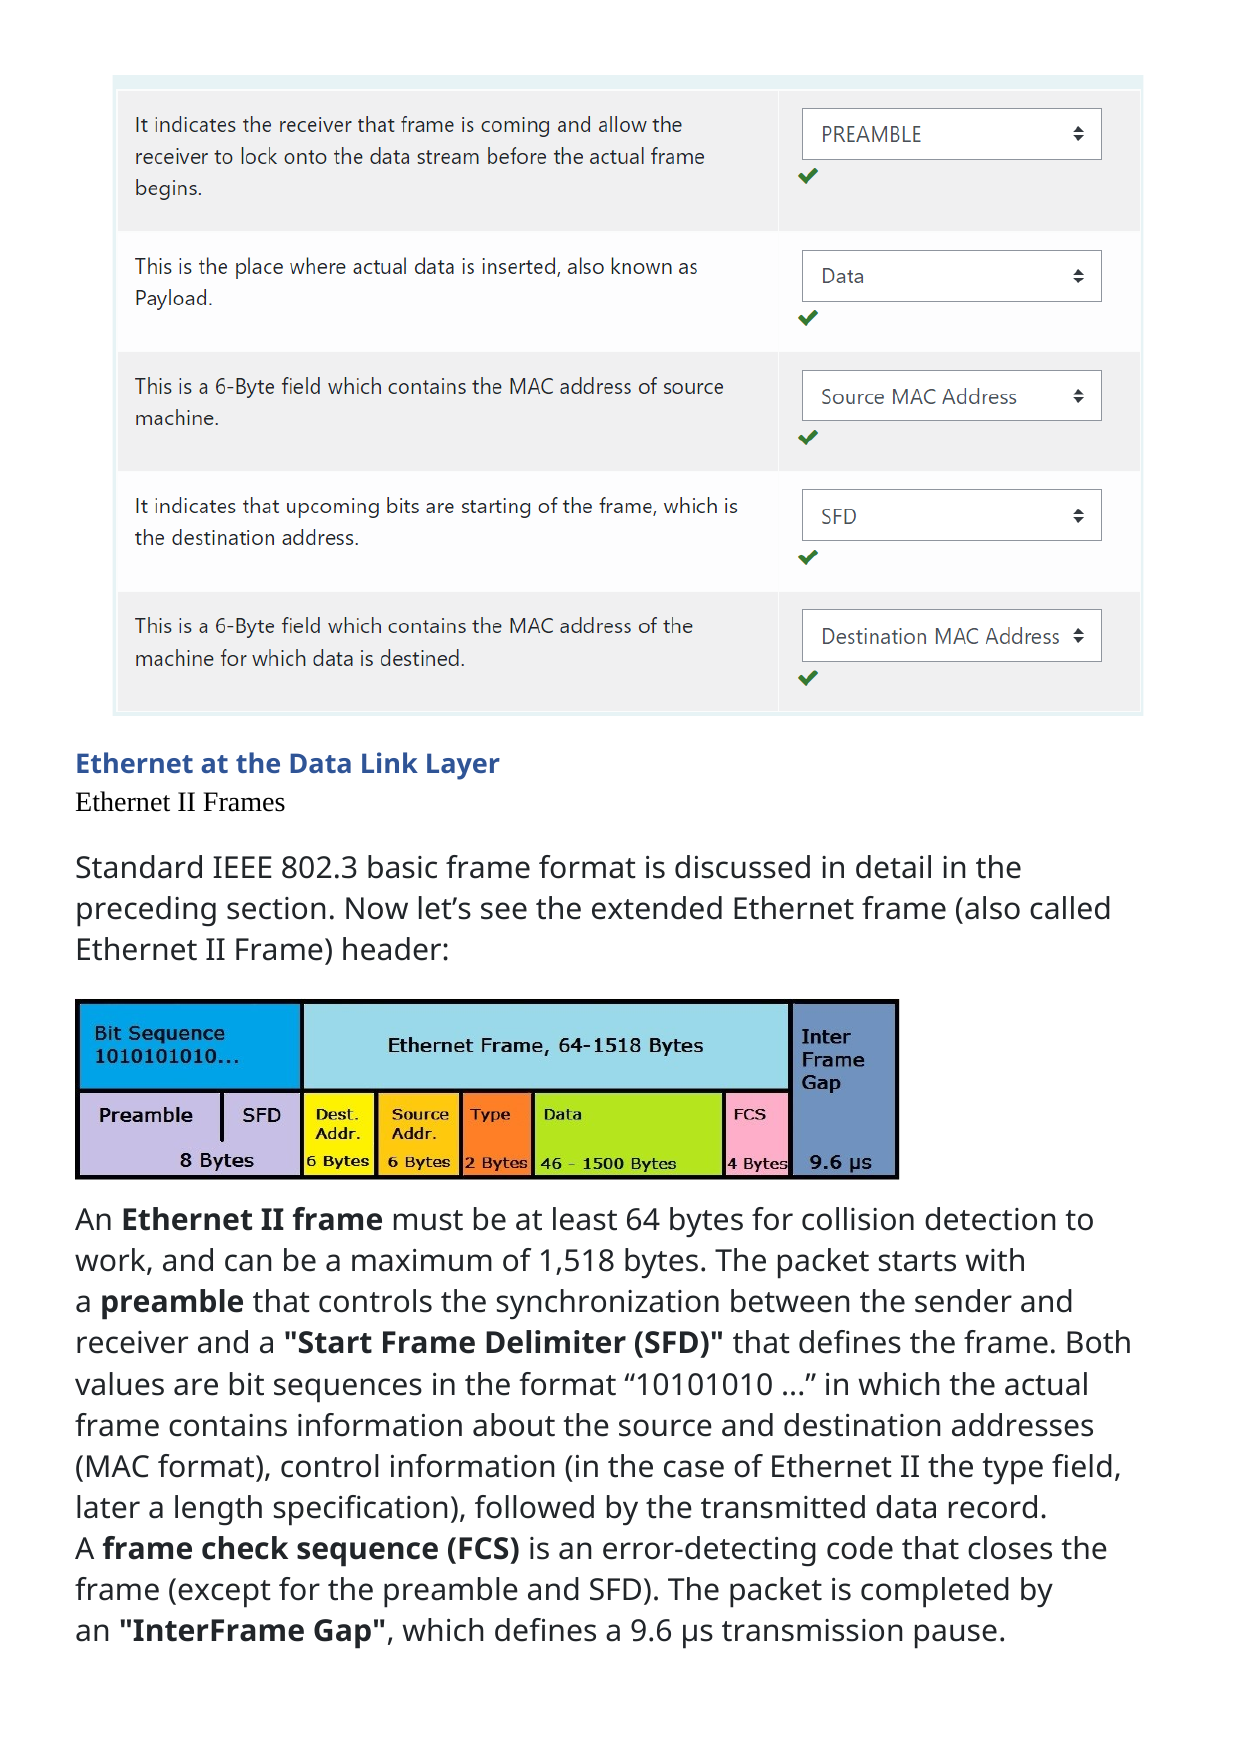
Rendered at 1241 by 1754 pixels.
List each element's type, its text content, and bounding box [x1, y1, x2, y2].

subtitle Ethernet II Frames [75, 785, 1165, 817]
subtitle Ethernet at the Data Link Layer [75, 745, 1165, 782]
text Standard IEEE 802.3 basic frame format is discussed in detail in the preceding section. Now let’s see the extended Ethernet frame (also called Ethernet II Frame) header: [75, 846, 1165, 970]
text An Ethernet II frame must be at least 64 bytes for collision detection to work, and can be a maximum of 1,518 bytes. The packet starts with a preamble that controls the synchronization between the sender and receiver and a "Start Frame Delimiter (SFD)" that defines the frame. Both values are bit sequences in the format “10101010 ...” in which the actual frame contains information about the source and destination addresses (MAC format), control information (in the case of Ethernet II the type field, later a length specification), followed by the transmitted data record. A frame check sequence (FCS) is an error-detecting code that closes the frame (except for the preamble and SFD). The packet is completed by an "InterFrame Gap", which defines a 9.6 μs transmission pause. [75, 1198, 1165, 1651]
picture [75, 998, 900, 1180]
picture [112, 75, 1144, 716]
